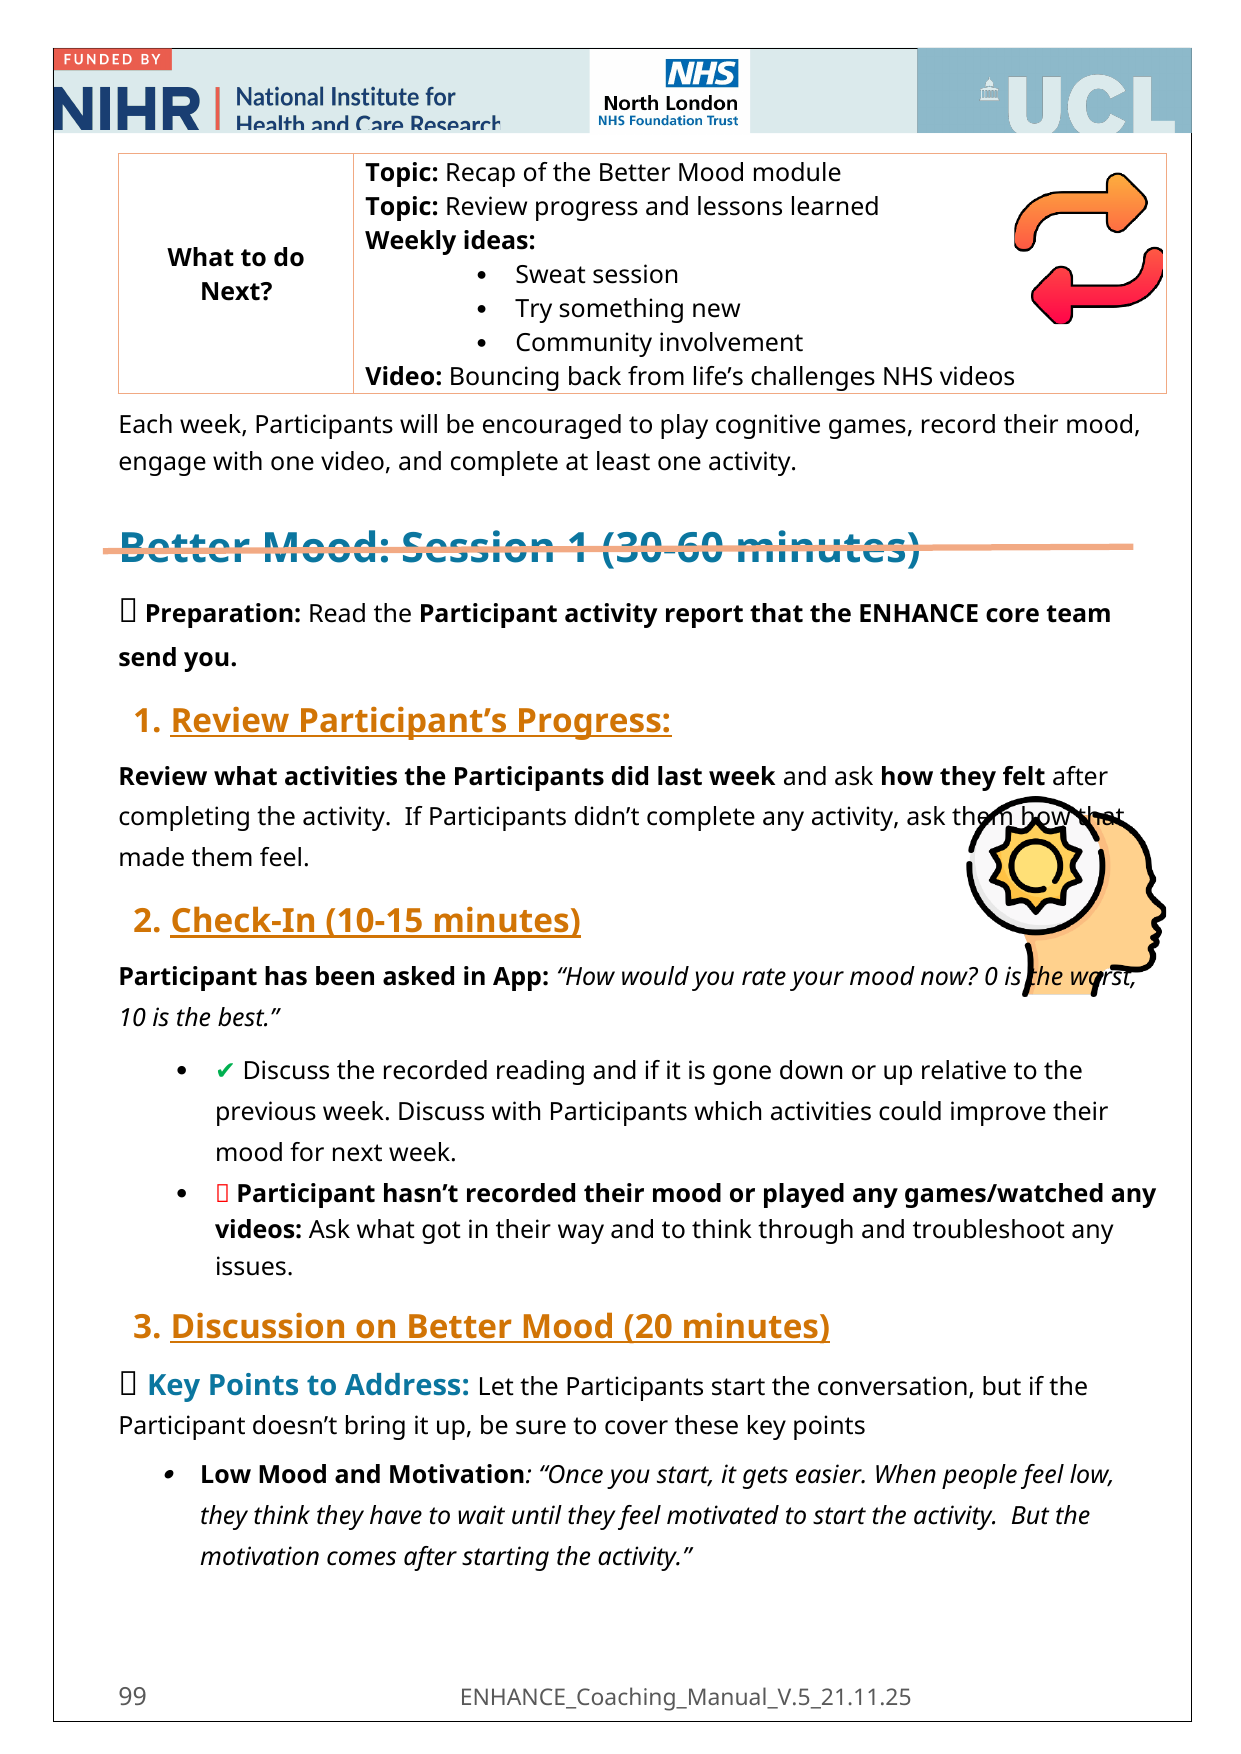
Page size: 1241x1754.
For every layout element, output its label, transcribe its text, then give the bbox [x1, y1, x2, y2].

table_cell What to do Next? [119, 154, 353, 393]
list Low Mood and Motivation: “Once you start, it gets easier. When people feel low, they think they have to wait until they feel motivated to start the activity. But the motivation comes after starting the activity.” [162, 1457, 1166, 1573]
subtitle Review Participant’s Progress: [133, 697, 1166, 742]
text Review what activities the Participants did last week and ask how they felt after completing the activity. If Participants didn’t complete any activity, ask them how that made them feel. [118, 758, 1166, 874]
list ❌ Participant hasn’t recorded their mood or played any games/watched any videos: Ask what got in their way and to think through and troubleshoot any issues. [177, 1175, 1166, 1283]
picture [53, 48, 501, 130]
text 🧠 Preparation: Read the Participant activity report that the ENHANCE core team send you. [118, 587, 1166, 673]
picture [966, 796, 1167, 997]
list ✔️ Discuss the recorded reading and if it is gone down or up relative to the previous week. Discuss with Participants which activities could improve their mood for next week. [177, 1053, 1166, 1169]
subtitle Check-In (10-15 minutes) [133, 897, 1166, 943]
text 📌 Key Points to Address: Let the Participants start the conversation, but if the Participant doesn’t bring it up, be sure to cover these key points [118, 1360, 1166, 1442]
subtitle Better Mood: Session 1 (30-60 minutes) [118, 517, 1166, 574]
picture [911, 40, 1196, 138]
picture [589, 49, 750, 135]
table_cell Topic: Recap of the Better Mood module Topic: Review progress and lessons learned Weekly ideas: Sweat session Try something new Community involvement Video: Bouncing back from life’s challenges NHS videos [354, 154, 1166, 393]
text Participant has been asked in App: “How would you rate your mood now? 0 is the worst, 10 is the best.” [118, 959, 1166, 1034]
picture [1012, 172, 1163, 323]
subtitle Discussion on Better Mood (20 minutes) [133, 1302, 1166, 1348]
text Each week, Participants will be encouraged to play cognitive games, record their mood, engage with one video, and complete at least one activity. [118, 406, 1166, 477]
